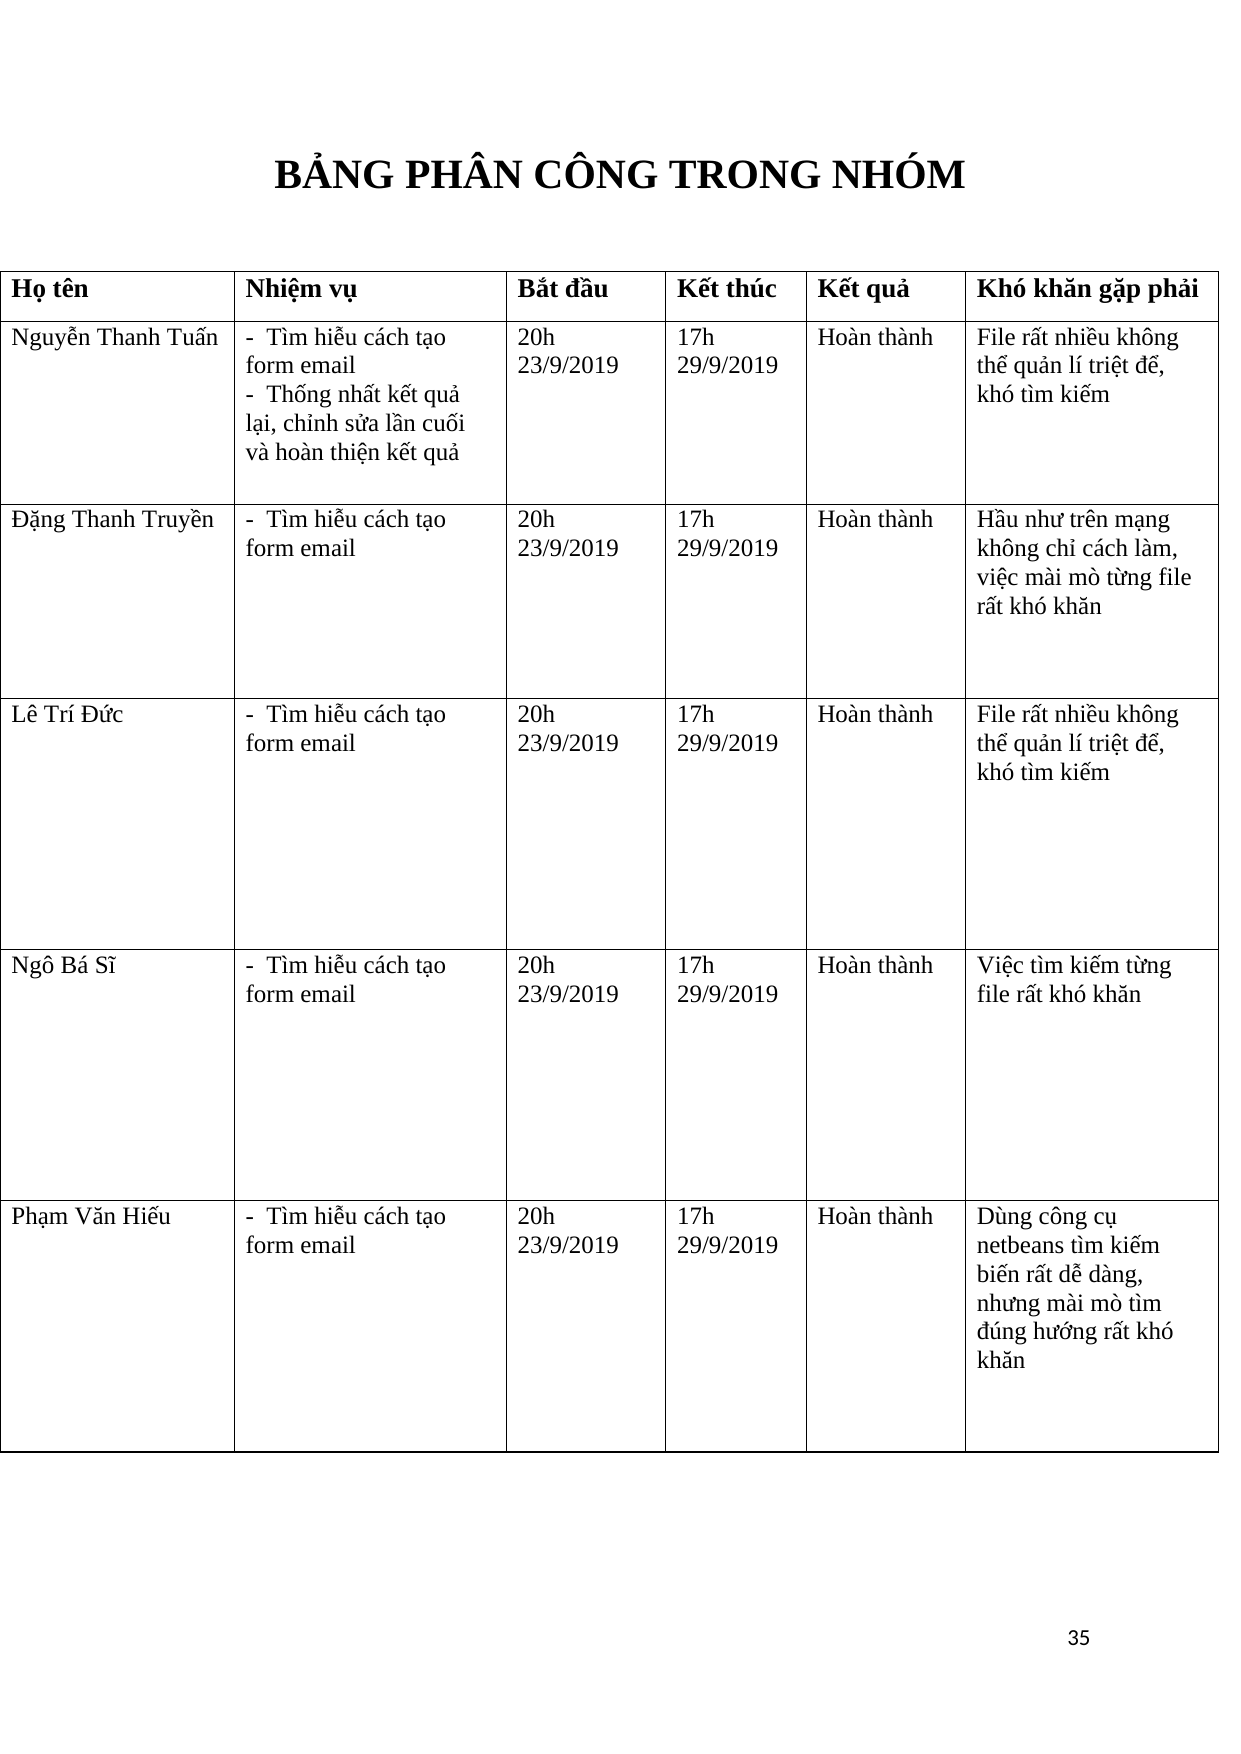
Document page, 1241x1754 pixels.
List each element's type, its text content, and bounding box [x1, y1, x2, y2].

table_cell Hoàn thành [807, 322, 965, 503]
table_header Nhiệm vụ [235, 272, 506, 321]
table_header Khó khăn gặp phải [966, 272, 1218, 321]
table_cell 17h 29/9/2019 [666, 699, 806, 949]
table_cell Hoàn thành [807, 505, 965, 698]
table_header Kết quả [807, 272, 965, 321]
table_cell - Tìm hiễu cách tạo form email [235, 505, 506, 698]
table_cell Nguyễn Thanh Tuấn [1, 322, 234, 503]
table_cell 20h 23/9/2019 [507, 1201, 665, 1451]
table_cell - Tìm hiễu cách tạo form email [235, 1201, 506, 1451]
table_cell - Tìm hiễu cách tạo form email - Thống nhất kết quả lại, chỉnh sửa lần cuối và hoàn thiện kết quả [235, 322, 506, 503]
table_cell 20h 23/9/2019 [507, 505, 665, 698]
table_cell Hoàn thành [807, 1201, 965, 1451]
table_cell 17h 29/9/2019 [666, 505, 806, 698]
table_cell 20h 23/9/2019 [507, 322, 665, 503]
table_cell Dùng công cụ netbeans tìm kiếm biến rất dễ dàng, nhưng mài mò tìm đúng hướng rất khó khăn [966, 1201, 1218, 1451]
table_header Kết thúc [666, 272, 806, 321]
table_cell Phạm Văn Hiếu [1, 1201, 234, 1451]
table_cell Hoàn thành [807, 950, 965, 1200]
table_cell File rất nhiều không thể quản lí triệt để, khó tìm kiếm [966, 699, 1218, 949]
text BẢNG PHÂN CÔNG TRONG NHÓM [150, 150, 1090, 198]
table_cell Hầu như trên mạng không chỉ cách làm, việc mài mò từng file rất khó khăn [966, 505, 1218, 698]
table_cell 17h 29/9/2019 [666, 1201, 806, 1451]
table_cell Việc tìm kiếm từng file rất khó khăn [966, 950, 1218, 1200]
table_cell File rất nhiều không thể quản lí triệt để, khó tìm kiếm [966, 322, 1218, 503]
table_header Họ tên [1, 272, 234, 321]
table_cell - Tìm hiễu cách tạo form email [235, 699, 506, 949]
table_cell - Tìm hiễu cách tạo form email [235, 950, 506, 1200]
table_cell 20h 23/9/2019 [507, 699, 665, 949]
table_cell 20h 23/9/2019 [507, 950, 665, 1200]
table_cell Hoàn thành [807, 699, 965, 949]
table_cell Ngô Bá Sĩ [1, 950, 234, 1200]
table_cell Đặng Thanh Truyền [1, 505, 234, 698]
table_cell 17h 29/9/2019 [666, 322, 806, 503]
table_cell Lê Trí Đức [1, 699, 234, 949]
table_cell 17h 29/9/2019 [666, 950, 806, 1200]
table_header Bắt đầu [507, 272, 665, 321]
